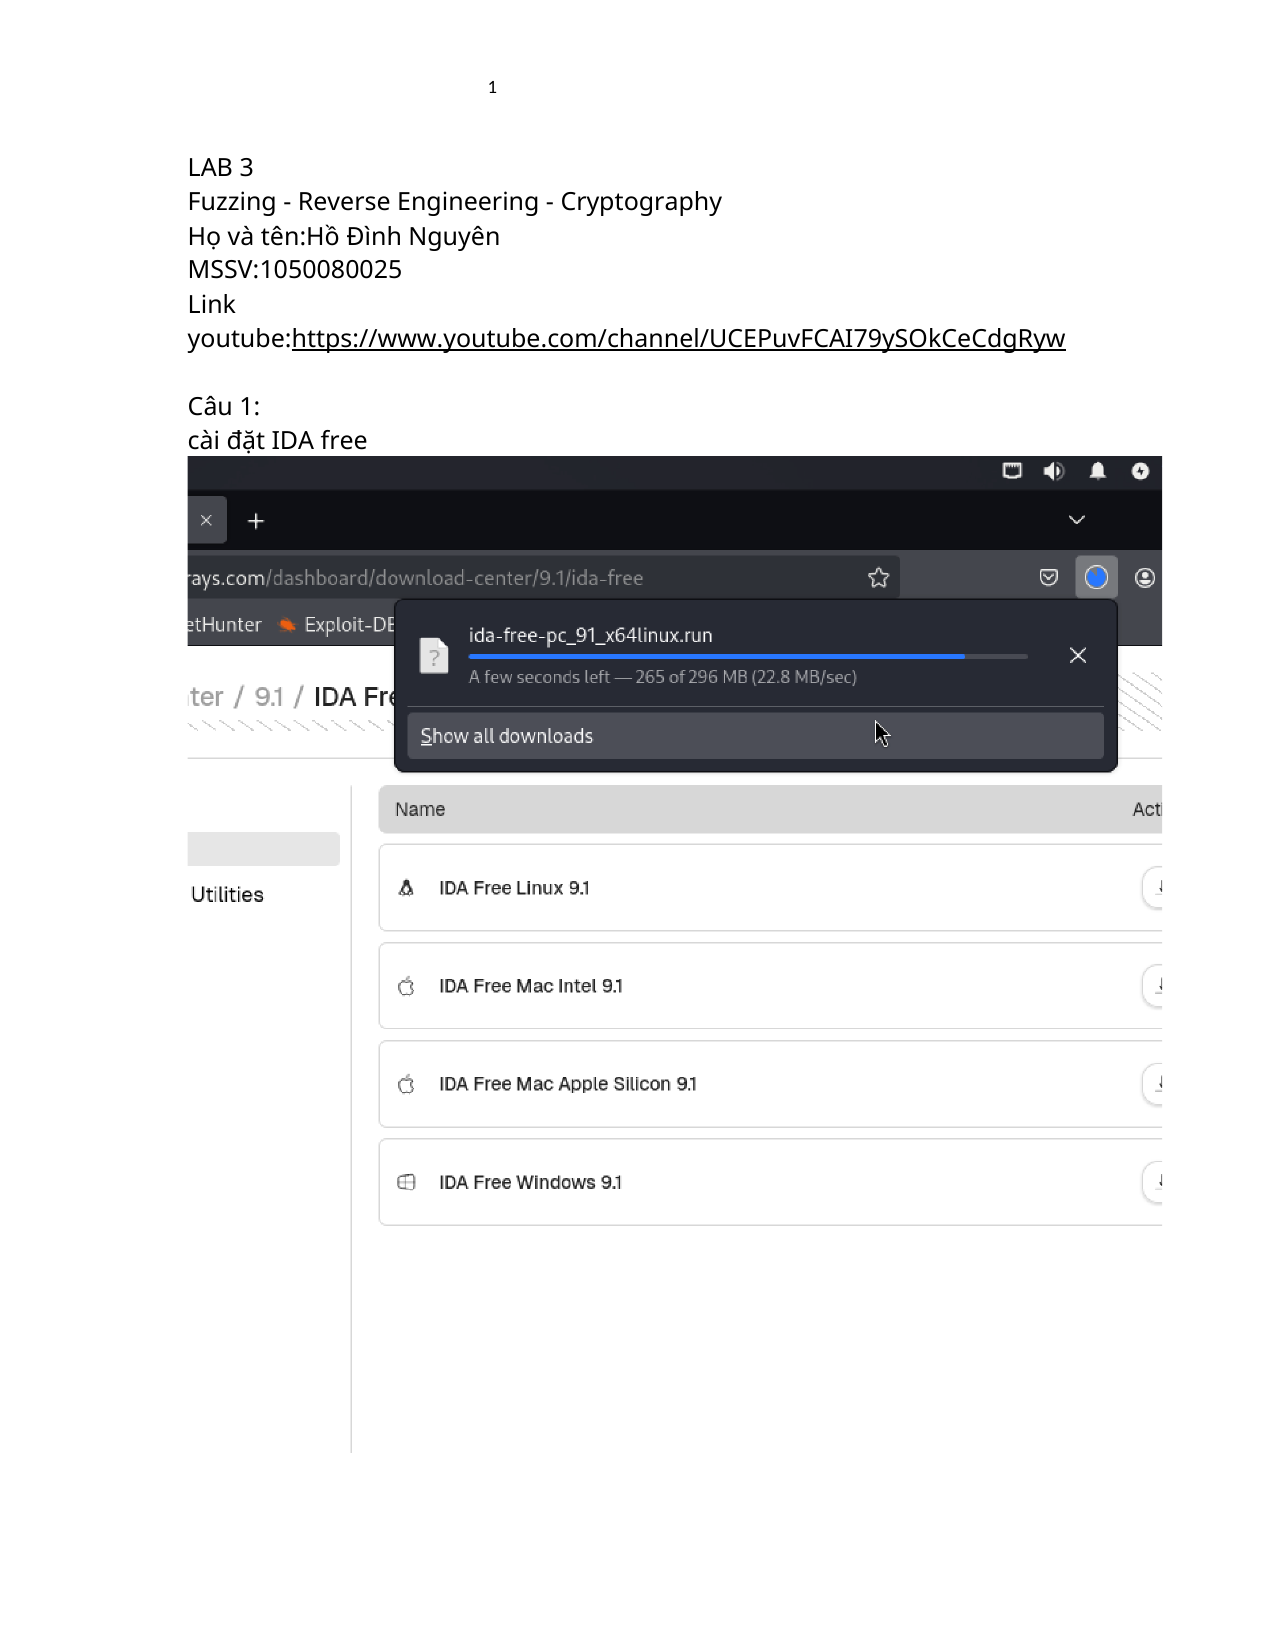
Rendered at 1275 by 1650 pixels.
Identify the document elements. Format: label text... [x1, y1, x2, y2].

text Fuzzing - Reverse Engineering - Cryptography [187, 184, 1087, 218]
text Họ và tên:Hồ Đình Nguyên [187, 218, 1087, 252]
text Link youtube:https://www.youtube.com/channel/UCEPuvFCAI79ySOkCeCdgRyw [187, 286, 1087, 354]
picture [187, 456, 1163, 1453]
text MSSV:1050080025 [187, 252, 1087, 286]
text cài đặt IDA free [187, 422, 1087, 456]
text LAB 3 [187, 150, 1087, 184]
text Câu 1: [187, 388, 1087, 422]
